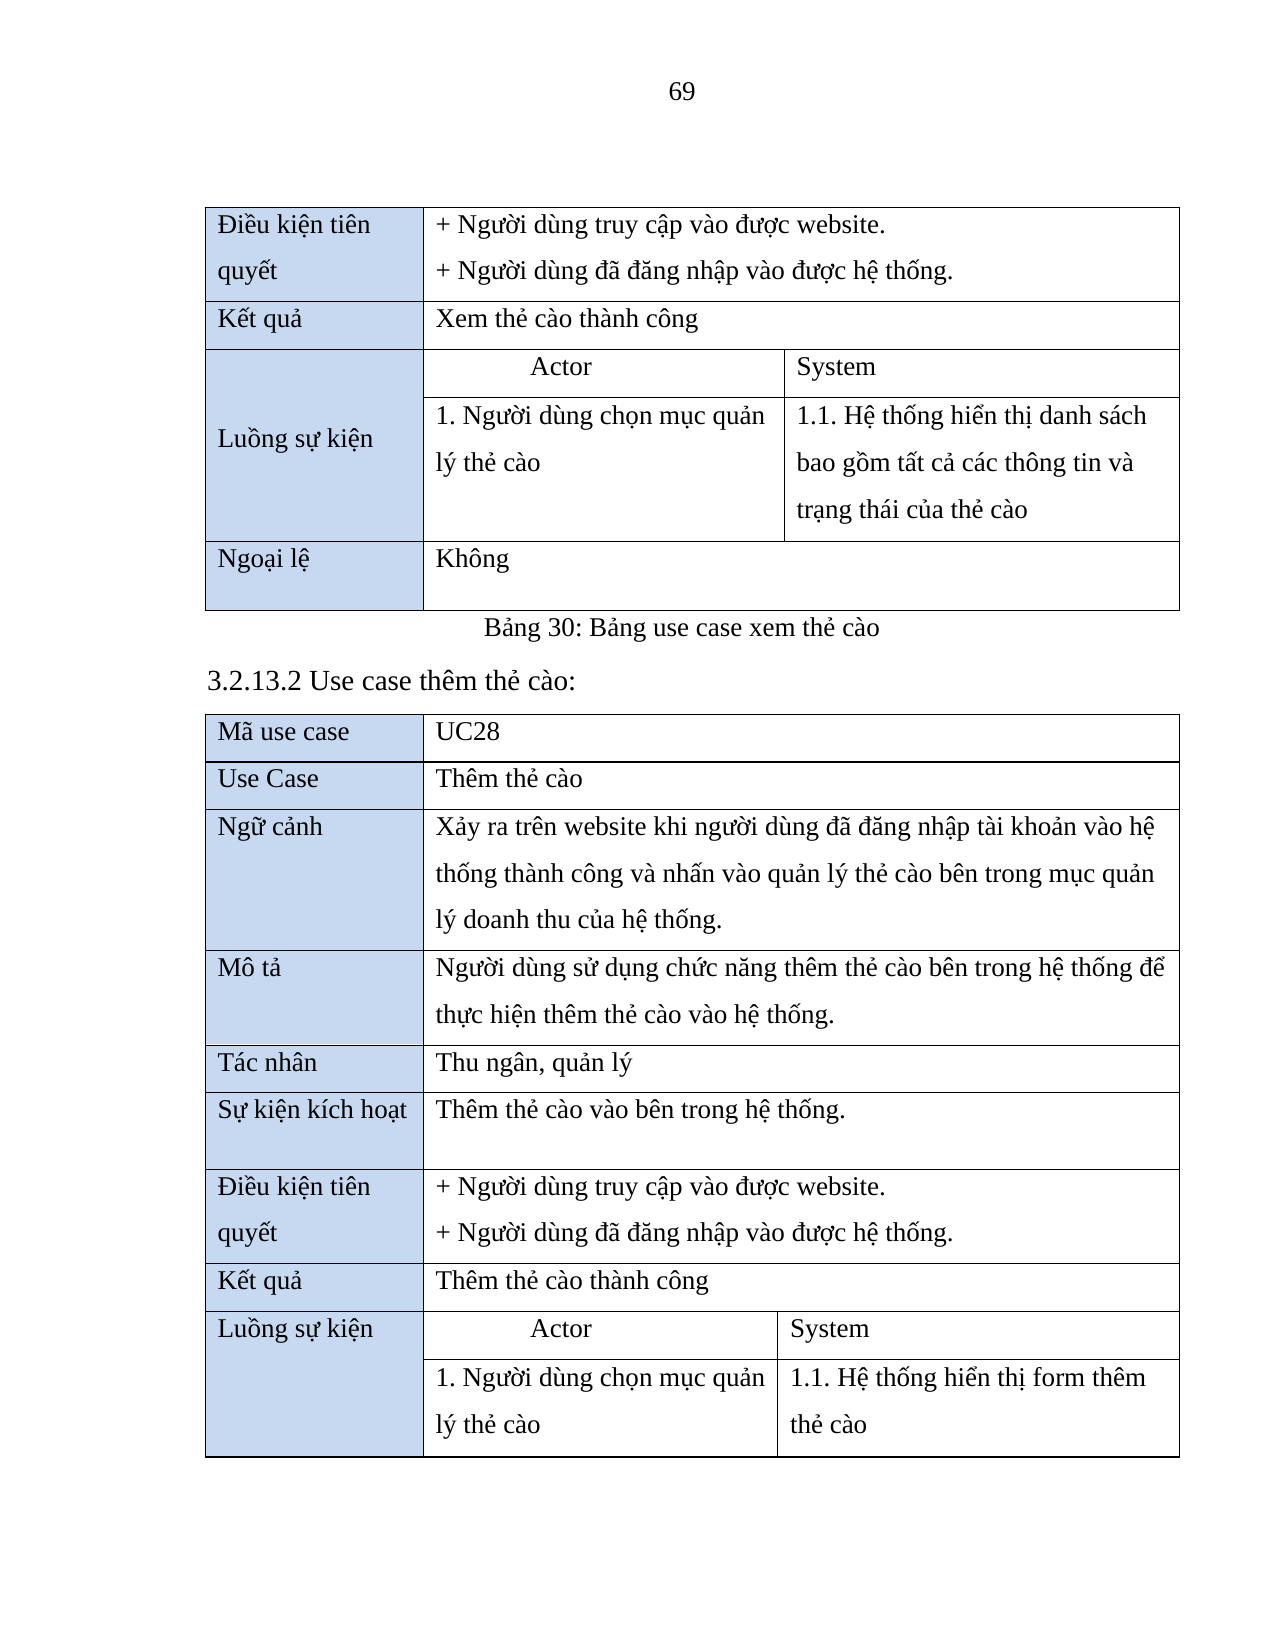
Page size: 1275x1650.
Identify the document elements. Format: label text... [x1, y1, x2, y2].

table_cell Thêm thẻ cào [424, 763, 1179, 809]
table_cell Tác nhân [206, 1046, 423, 1092]
table_cell Mô tả [206, 951, 423, 1044]
table_cell System [778, 1312, 1179, 1359]
table_cell Xảy ra trên website khi người dùng đã đăng nhập tài khoản vào hệ thống thành công và nhấn vào quản lý thẻ cào bên trong mục quản lý doanh thu của hệ thống. [424, 810, 1179, 950]
table_cell 1.1. Hệ thống hiển thị form thêm thẻ cào [778, 1360, 1179, 1456]
table_cell 1. Người dùng chọn mục quản lý thẻ cào [424, 1360, 777, 1456]
table_cell Thu ngân, quản lý [424, 1046, 1179, 1092]
table_cell Thêm thẻ cào vào bên trong hệ thống. [424, 1093, 1179, 1169]
table_cell Thêm thẻ cào thành công [424, 1264, 1179, 1311]
table_cell Sự kiện kích hoạt [206, 1093, 423, 1169]
table_cell Xem thẻ cào thành công [424, 302, 1179, 349]
table_cell System [785, 350, 1179, 397]
table_cell Kết quả [206, 302, 423, 349]
table_cell Điều kiện tiên quyết [206, 1170, 423, 1263]
table_cell Luồng sự kiện [206, 350, 423, 541]
table_cell 1.1. Hệ thống hiển thị danh sách bao gồm tất cả các thông tin và trạng thái của thẻ cào [785, 398, 1179, 541]
table_cell Actor [424, 350, 784, 397]
text 3.2.13.2 Use case thêm thẻ cào: [207, 663, 1157, 697]
text Bảng 30: Bảng use case xem thẻ cào [207, 611, 1157, 642]
table_cell 1. Người dùng chọn mục quản lý thẻ cào [424, 398, 784, 541]
table_cell Kết quả [206, 1264, 423, 1311]
table_cell + Người dùng truy cập vào được website. + Người dùng đã đăng nhập vào được hệ thống. [424, 208, 1179, 301]
table_cell Ngữ cảnh [206, 810, 423, 950]
table_cell Người dùng sử dụng chức năng thêm thẻ cào bên trong hệ thống để thực hiện thêm thẻ cào vào hệ thống. [424, 951, 1179, 1044]
table_header Mã use case [206, 715, 423, 761]
table_cell Ngoại lệ [206, 542, 423, 610]
table_cell Luồng sự kiện [206, 1312, 423, 1456]
table_cell Điều kiện tiên quyết [206, 208, 423, 301]
table_cell Actor [424, 1312, 777, 1359]
table_cell Không [424, 542, 1179, 610]
table_cell Use Case [206, 763, 423, 809]
table_cell + Người dùng truy cập vào được website. + Người dùng đã đăng nhập vào được hệ thống. [424, 1170, 1179, 1263]
table_header UC28 [424, 715, 1179, 761]
